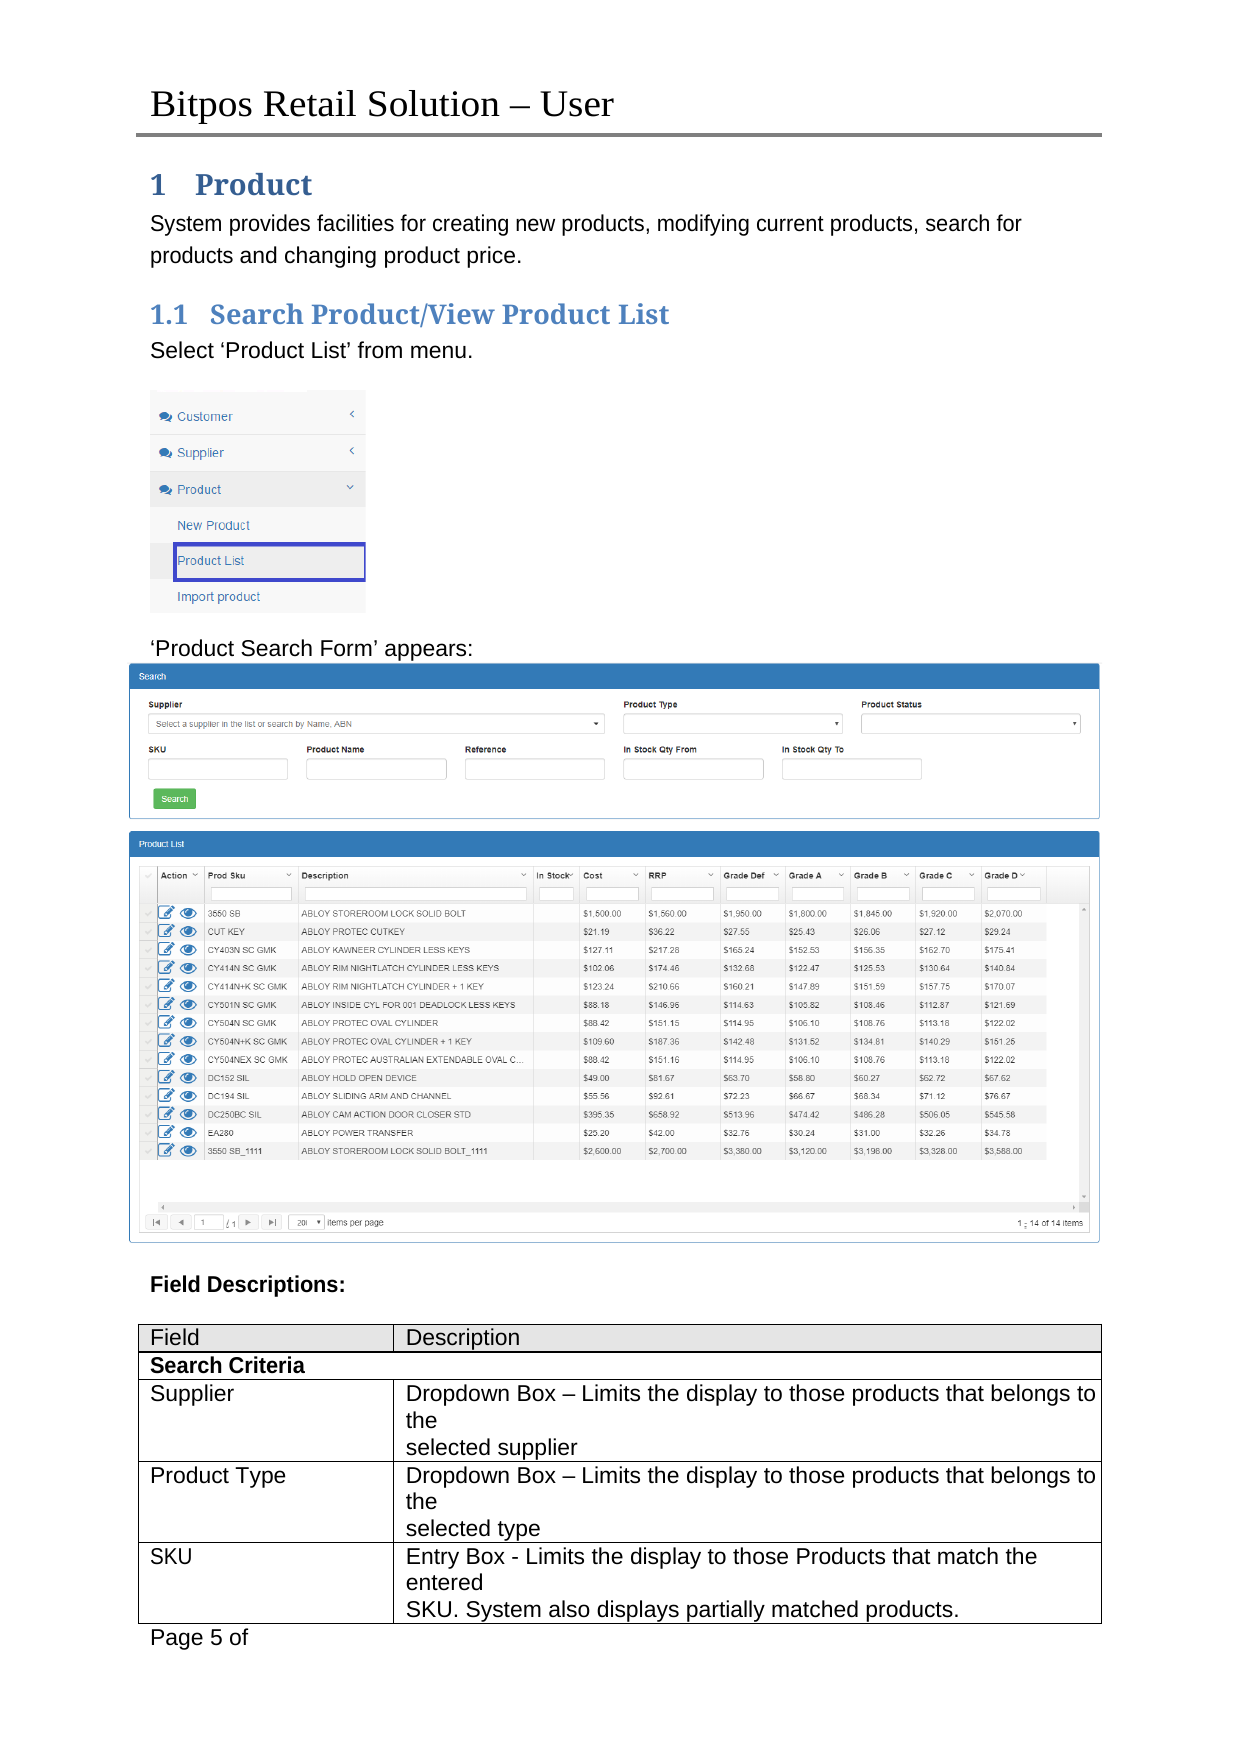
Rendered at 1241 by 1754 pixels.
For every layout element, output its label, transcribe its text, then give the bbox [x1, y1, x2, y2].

table_header Description [394, 1325, 1101, 1351]
table_cell Entry Box - Limits the display to those Products that match the entered SKU. System also displays partially matched products. [394, 1543, 1101, 1623]
text ‘Product Search Form’ appears: [150, 635, 1178, 661]
picture [127, 662, 1103, 1244]
table_cell Dropdown Box – Limits the display to those products that belongs to the selected supplier [394, 1380, 1101, 1461]
text System provides facilities for creating new products, modifying current products, search for products and changing product price. [150, 210, 1091, 268]
picture [150, 390, 366, 613]
table_cell SKU [139, 1543, 393, 1623]
table_cell Supplier [139, 1380, 393, 1461]
subtitle Field Descriptions: [150, 1271, 1178, 1297]
table_cell Product Type [139, 1462, 393, 1542]
table_cell Dropdown Box – Limits the display to those products that belongs to the selected type [394, 1462, 1101, 1542]
subtitle Search Product/View Product List [150, 295, 1178, 332]
text Select ‘Product List’ from menu. [150, 337, 1178, 364]
table_header Field [139, 1325, 393, 1351]
table_cell Search Criteria [139, 1353, 1101, 1379]
subtitle Product [150, 164, 1178, 204]
